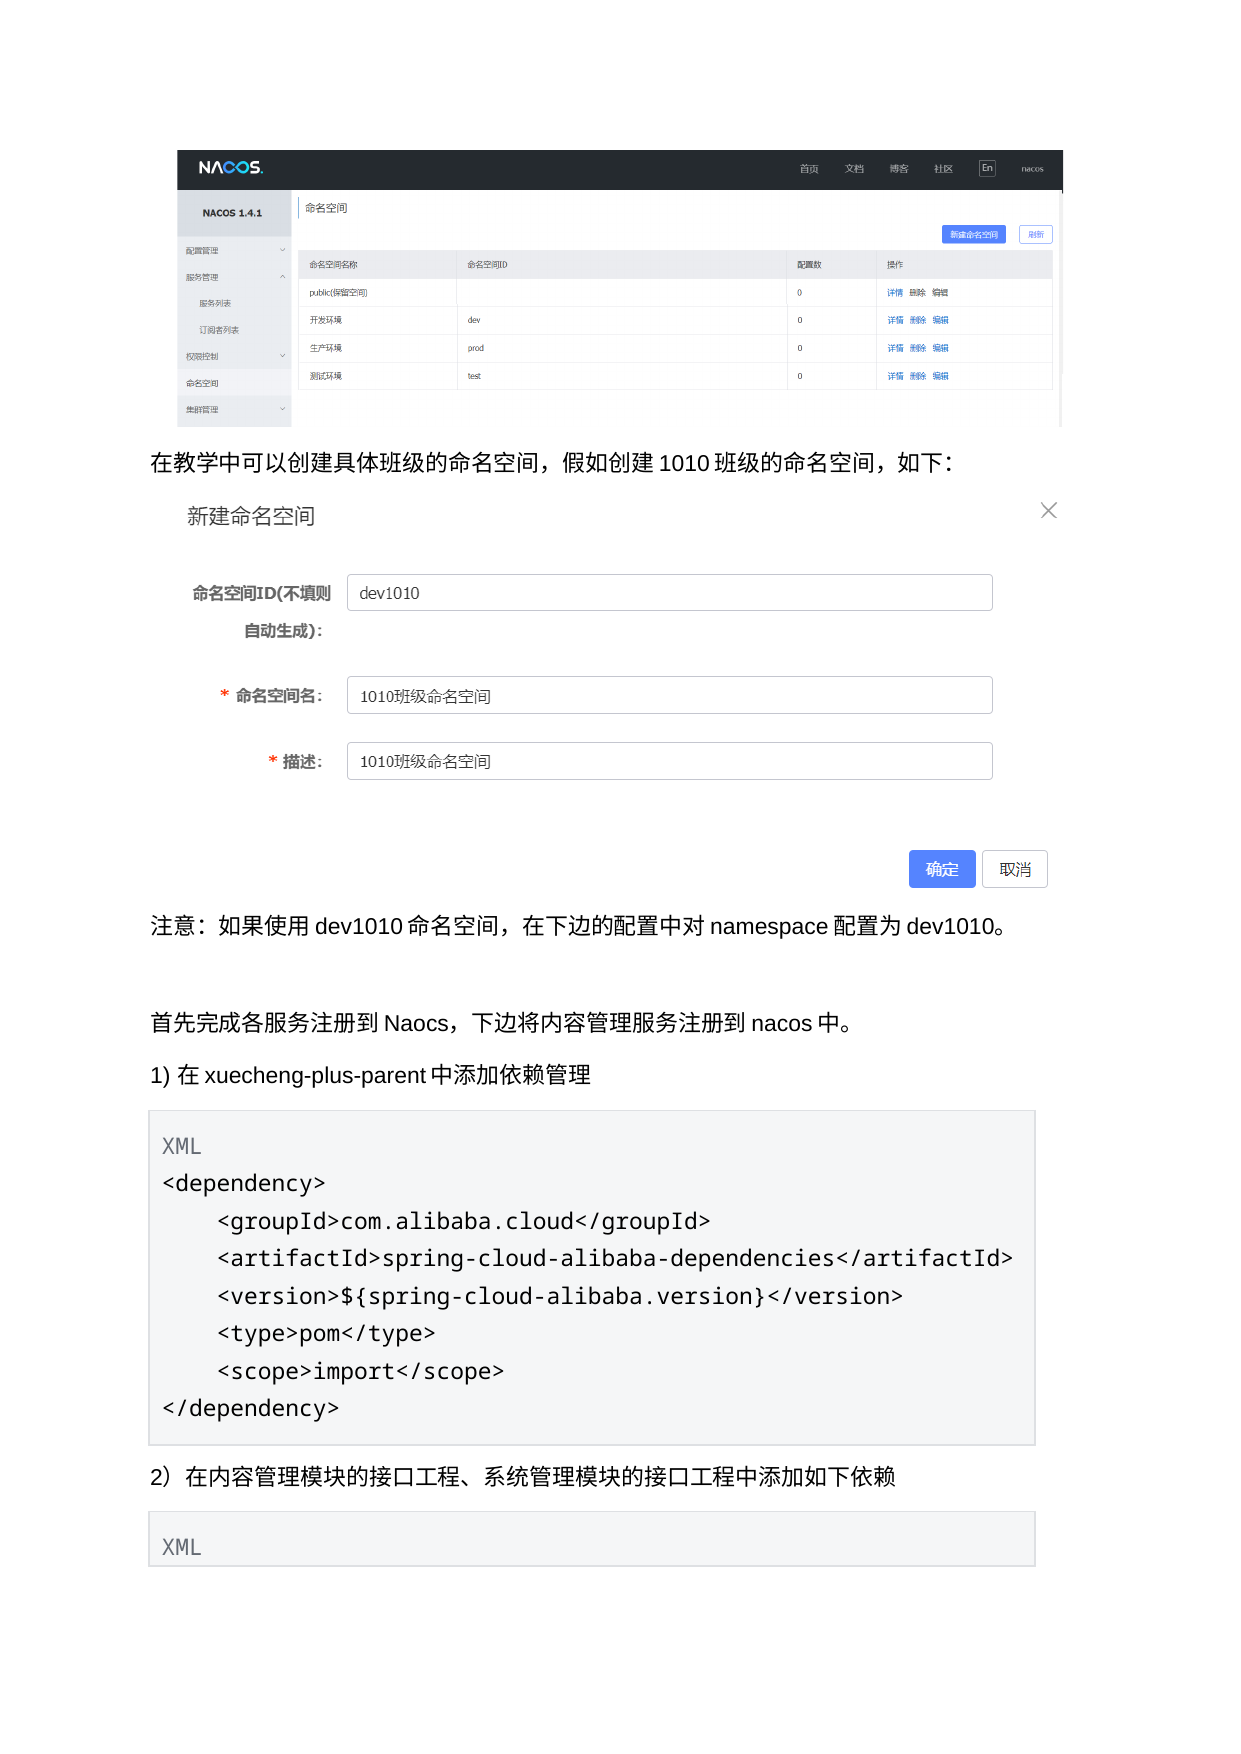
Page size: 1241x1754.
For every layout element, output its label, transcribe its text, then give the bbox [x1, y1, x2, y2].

text 首先完成各服务注册到Naocs，下边将内容管理服务注册到nacos中。 [150, 1005, 1090, 1038]
text 注意：如果使用dev1010命名空间，在下边的配置中对namespace配置为dev1010。 [150, 908, 1090, 941]
picture [177, 496, 1064, 891]
text 1) 在xuecheng-plus-parent中添加依赖管理 [150, 1057, 1090, 1091]
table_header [150, 1512, 1034, 1565]
text 2）在内容管理模块的接口工程、系统管理模块的接口工程中添加如下依赖 [150, 1458, 1090, 1492]
picture [177, 150, 1064, 427]
text 在教学中可以创建具体班级的命名空间，假如创建1010班级的命名空间，如下： [150, 444, 1090, 478]
table_header XML <dependency> <groupId>com.alibaba.cloud</groupId> <artifactId>spring-cloud-alibaba-dependencies</artifactId> <version>${spring-cloud-alibaba.version}</version> <type>pom</type> <scope>import</scope> </dependency> [150, 1111, 1034, 1444]
